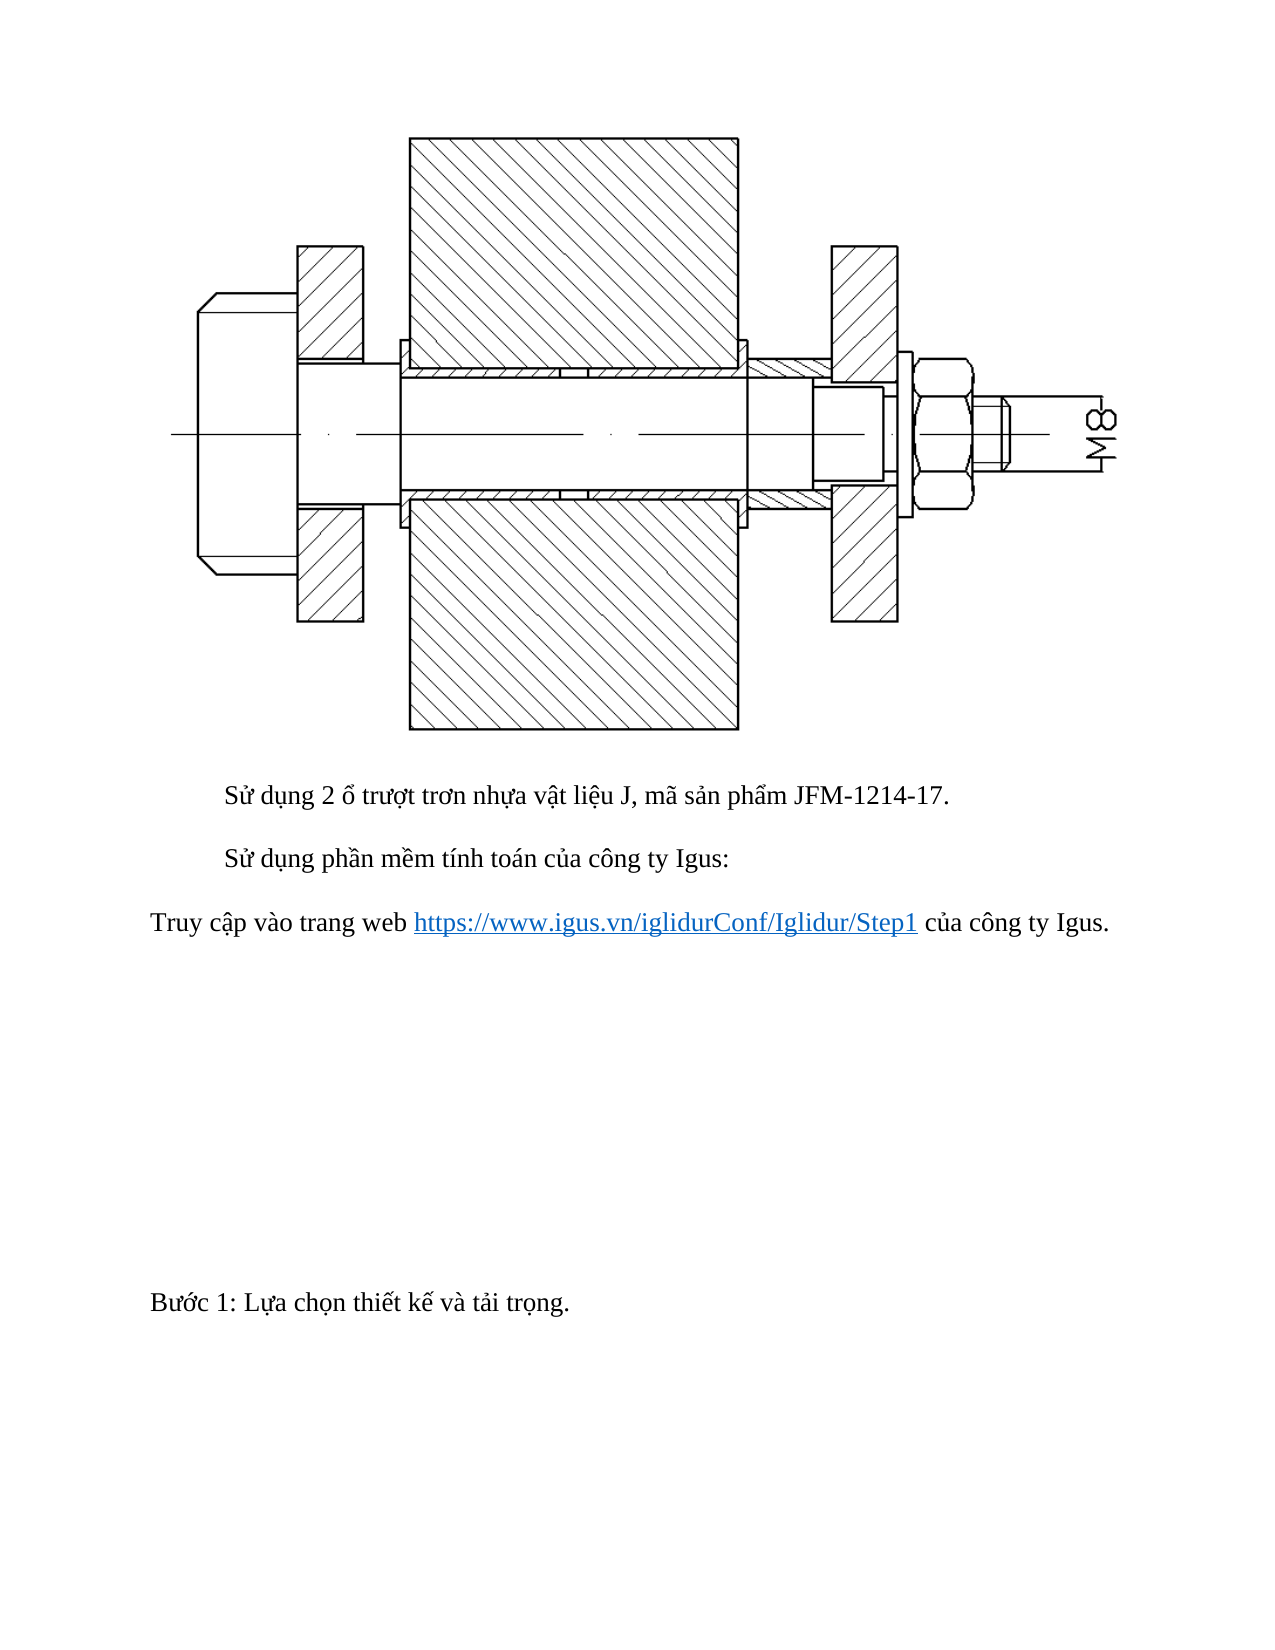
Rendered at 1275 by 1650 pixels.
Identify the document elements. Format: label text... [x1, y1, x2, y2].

text Truy cập vào trang web https://www.igus.vn/iglidurConf/Iglidur/Step1 của công ty Igus. [150, 906, 1125, 937]
text Bước 1: Lựa chọn thiết kế và tải trọng. [150, 1286, 1125, 1317]
text Sử dụng 2 ổ trượt trơn nhựa vật liệu J, mã sản phẩm JFM-1214-17. [224, 779, 1125, 810]
text Sử dụng phần mềm tính toán của công ty Igus: [224, 842, 1125, 873]
picture [150, 121, 1125, 747]
